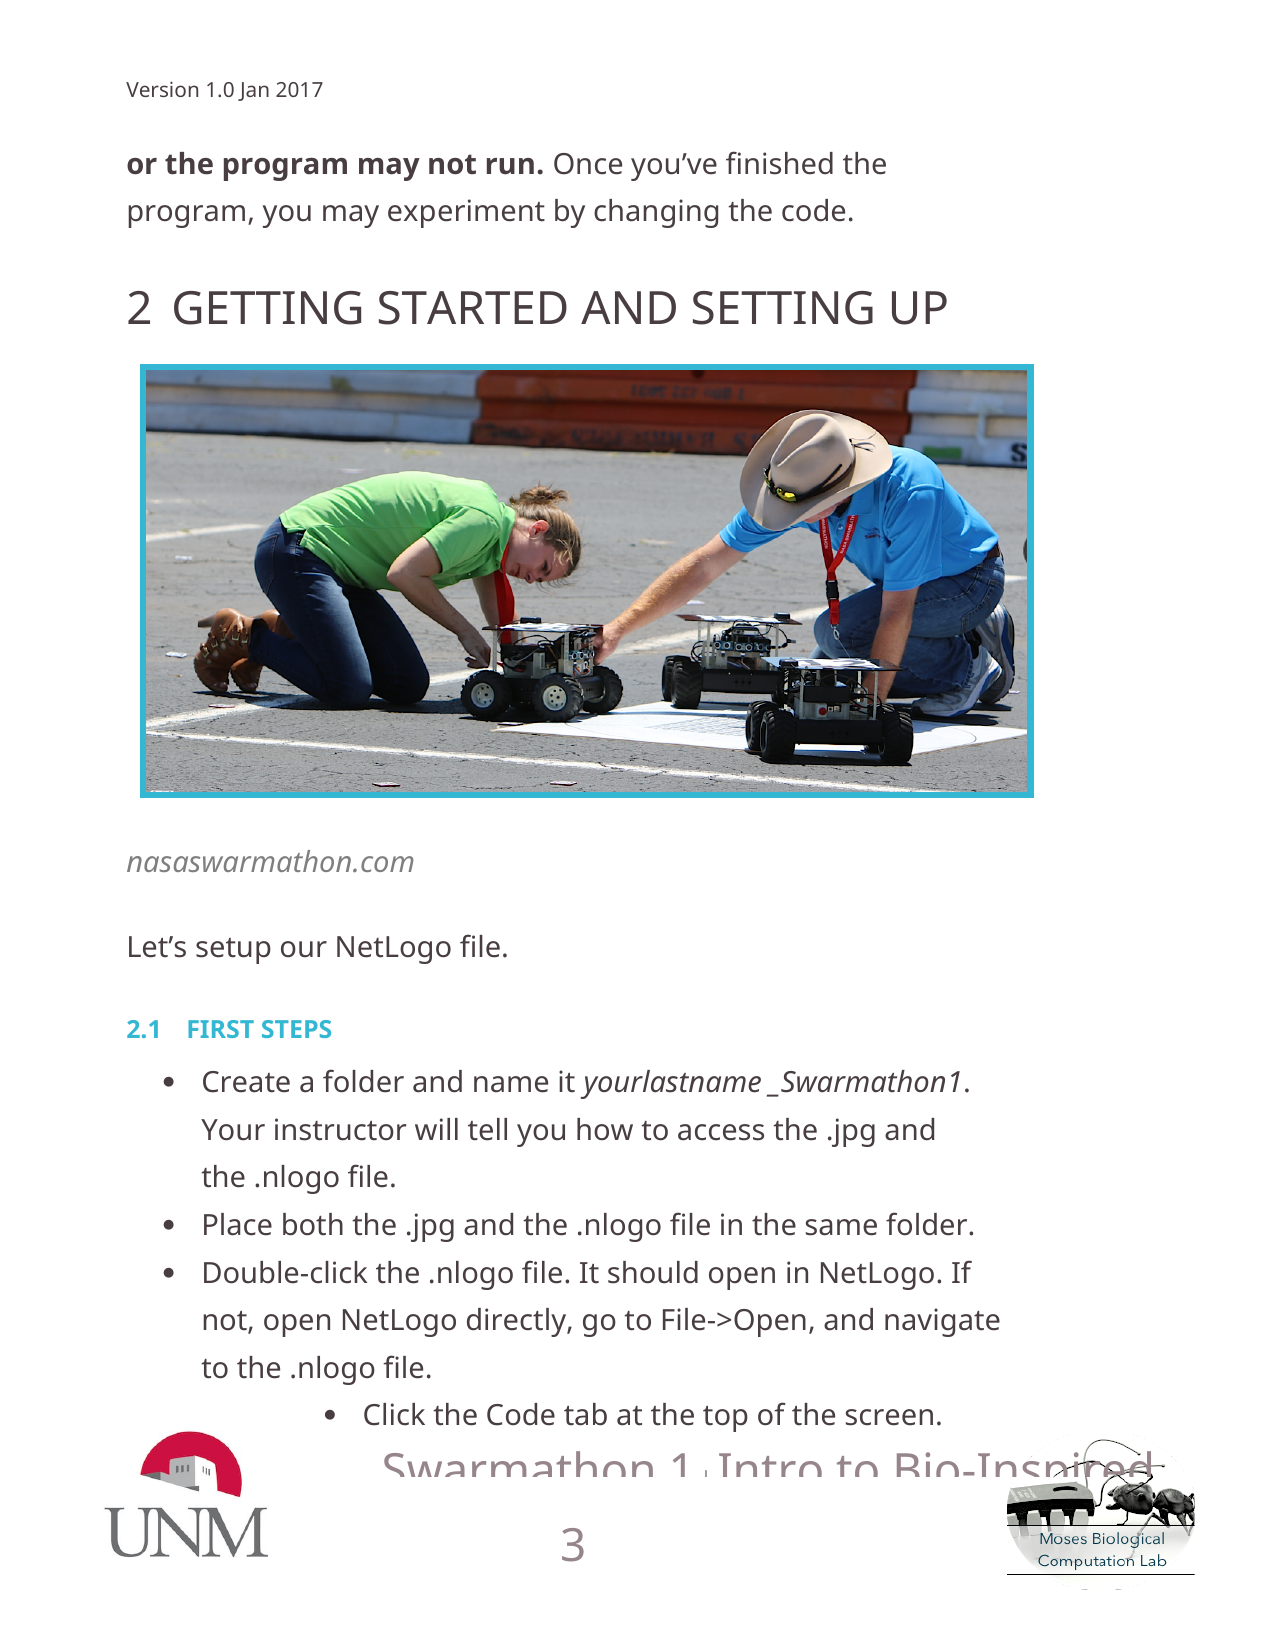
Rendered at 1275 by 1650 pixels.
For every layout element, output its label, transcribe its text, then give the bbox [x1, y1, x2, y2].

subtitle first steps [126, 1012, 1020, 1046]
picture [1007, 1431, 1195, 1590]
list Place both the .jpg and the .nlogo file in the same folder. [163, 1204, 1020, 1244]
picture [103, 1430, 269, 1558]
list Double-click the .nlogo file. It should open in NetLogo. If not, open NetLogo directly, go to File->Open, and navigate to the .nlogo file. [163, 1252, 1020, 1387]
picture [146, 370, 1027, 792]
subtitle getting started and setting up [126, 276, 1020, 338]
list Click the Code tab at the top of the screen. [163, 1395, 1020, 1434]
list Create a folder and name it yourlastname _Swarmathon1. Your instructor will tell you how to access the .jpg and the .nlogo file. [163, 1061, 1020, 1196]
text Let’s setup our NetLogo file. [126, 926, 1020, 966]
